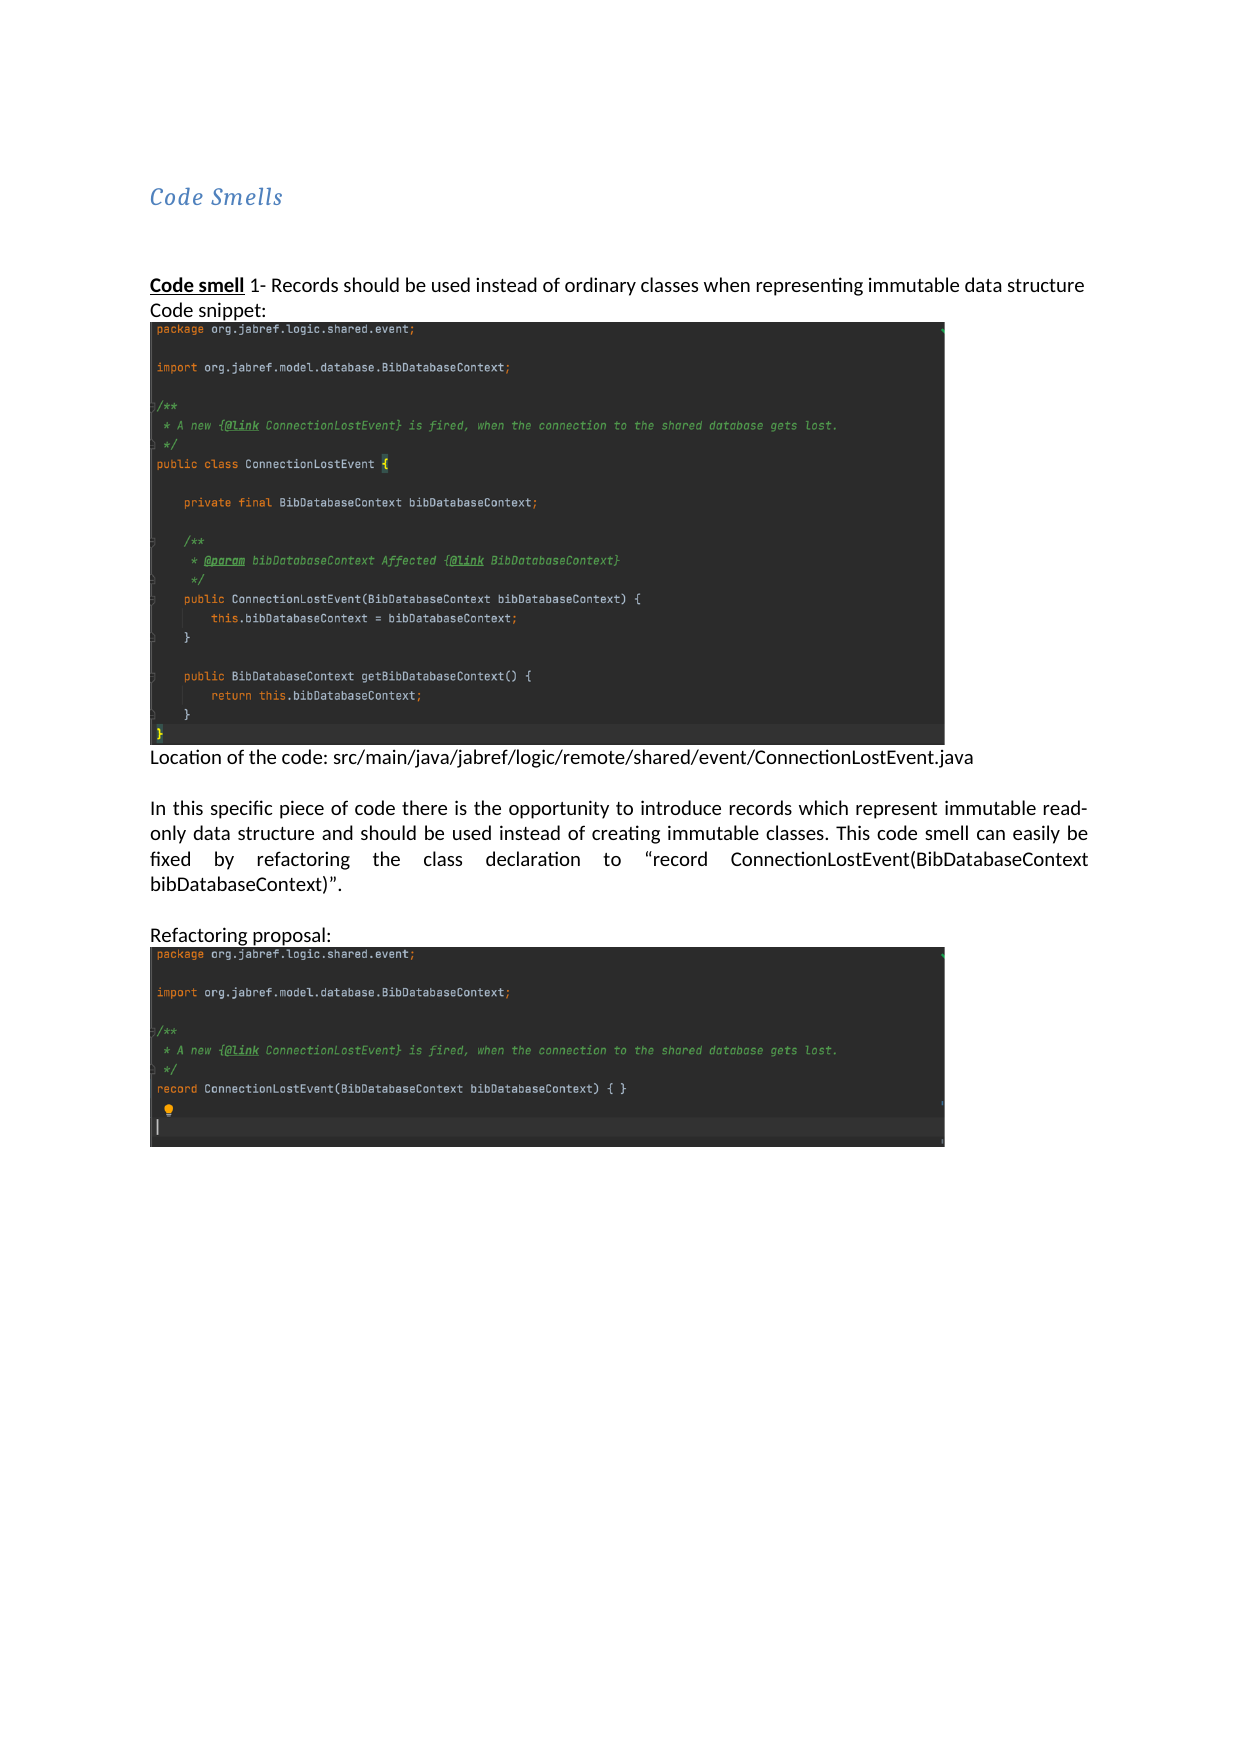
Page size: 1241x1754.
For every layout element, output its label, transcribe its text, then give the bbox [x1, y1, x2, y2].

picture [150, 322, 945, 745]
picture [150, 947, 945, 1147]
text In this specific piece of code there is the opportunity to introduce records which represent immutable read-only data structure and should be used instead of creating immutable classes. This code smell can easily be fixed by refactoring the class declaration to “record ConnectionLostEvent(BibDatabaseContext bibDatabaseContext)”. [150, 795, 1090, 897]
text Location of the code: src/main/java/jabref/logic/remote/shared/event/ConnectionLostEvent.java [150, 744, 1090, 770]
text Code Smells [150, 150, 1090, 247]
text Code smell 1- Records should be used instead of ordinary classes when representing immutable data structure [150, 272, 1090, 297]
text Code snippet: [150, 297, 1090, 323]
text Refactoring proposal: [150, 922, 1090, 948]
